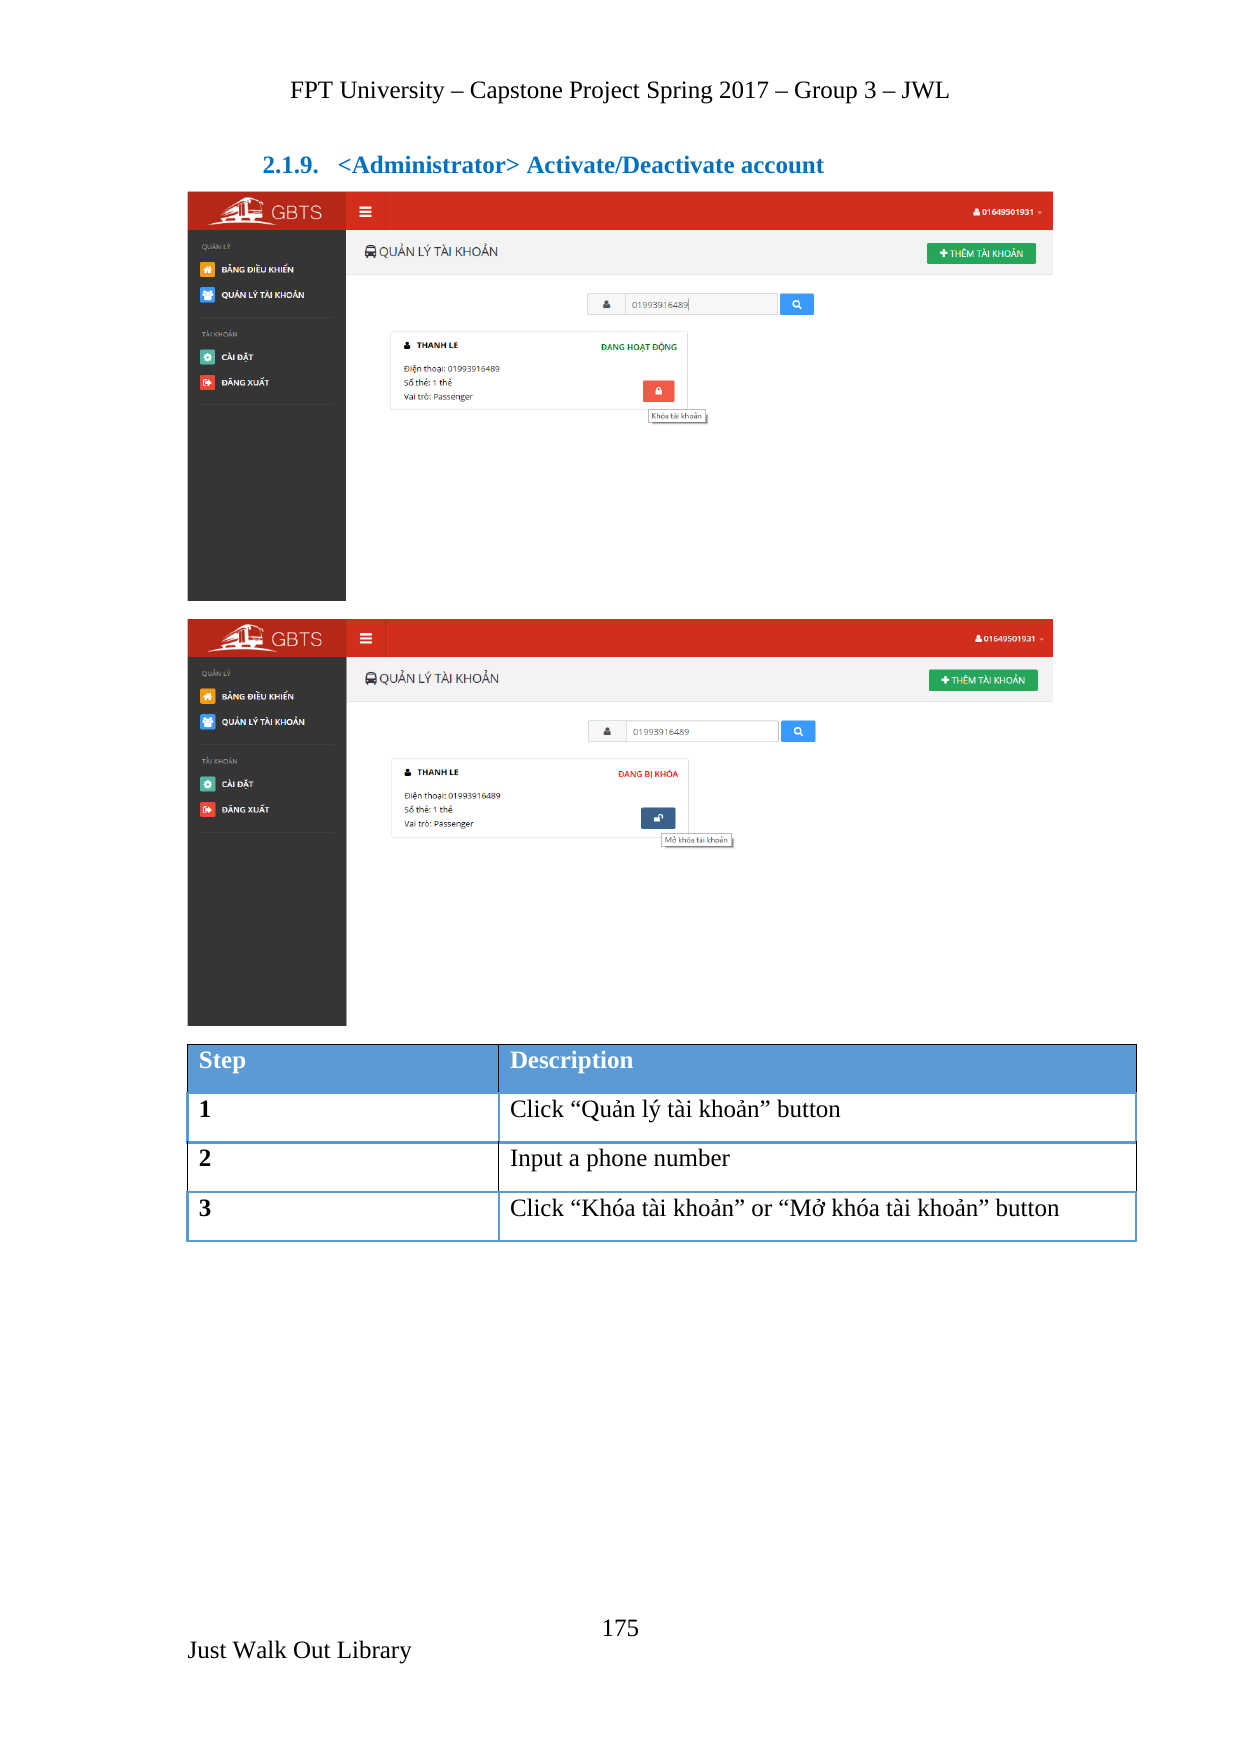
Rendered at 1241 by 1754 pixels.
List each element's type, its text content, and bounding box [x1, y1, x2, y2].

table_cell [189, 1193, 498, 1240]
text <Administrator> Activate/Deactivate account [262, 150, 1053, 179]
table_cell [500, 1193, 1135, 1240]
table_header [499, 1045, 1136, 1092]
picture [187, 619, 1053, 1026]
picture [187, 191, 1053, 601]
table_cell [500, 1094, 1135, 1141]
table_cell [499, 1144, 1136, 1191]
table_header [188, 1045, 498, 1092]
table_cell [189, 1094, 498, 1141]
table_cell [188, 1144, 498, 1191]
